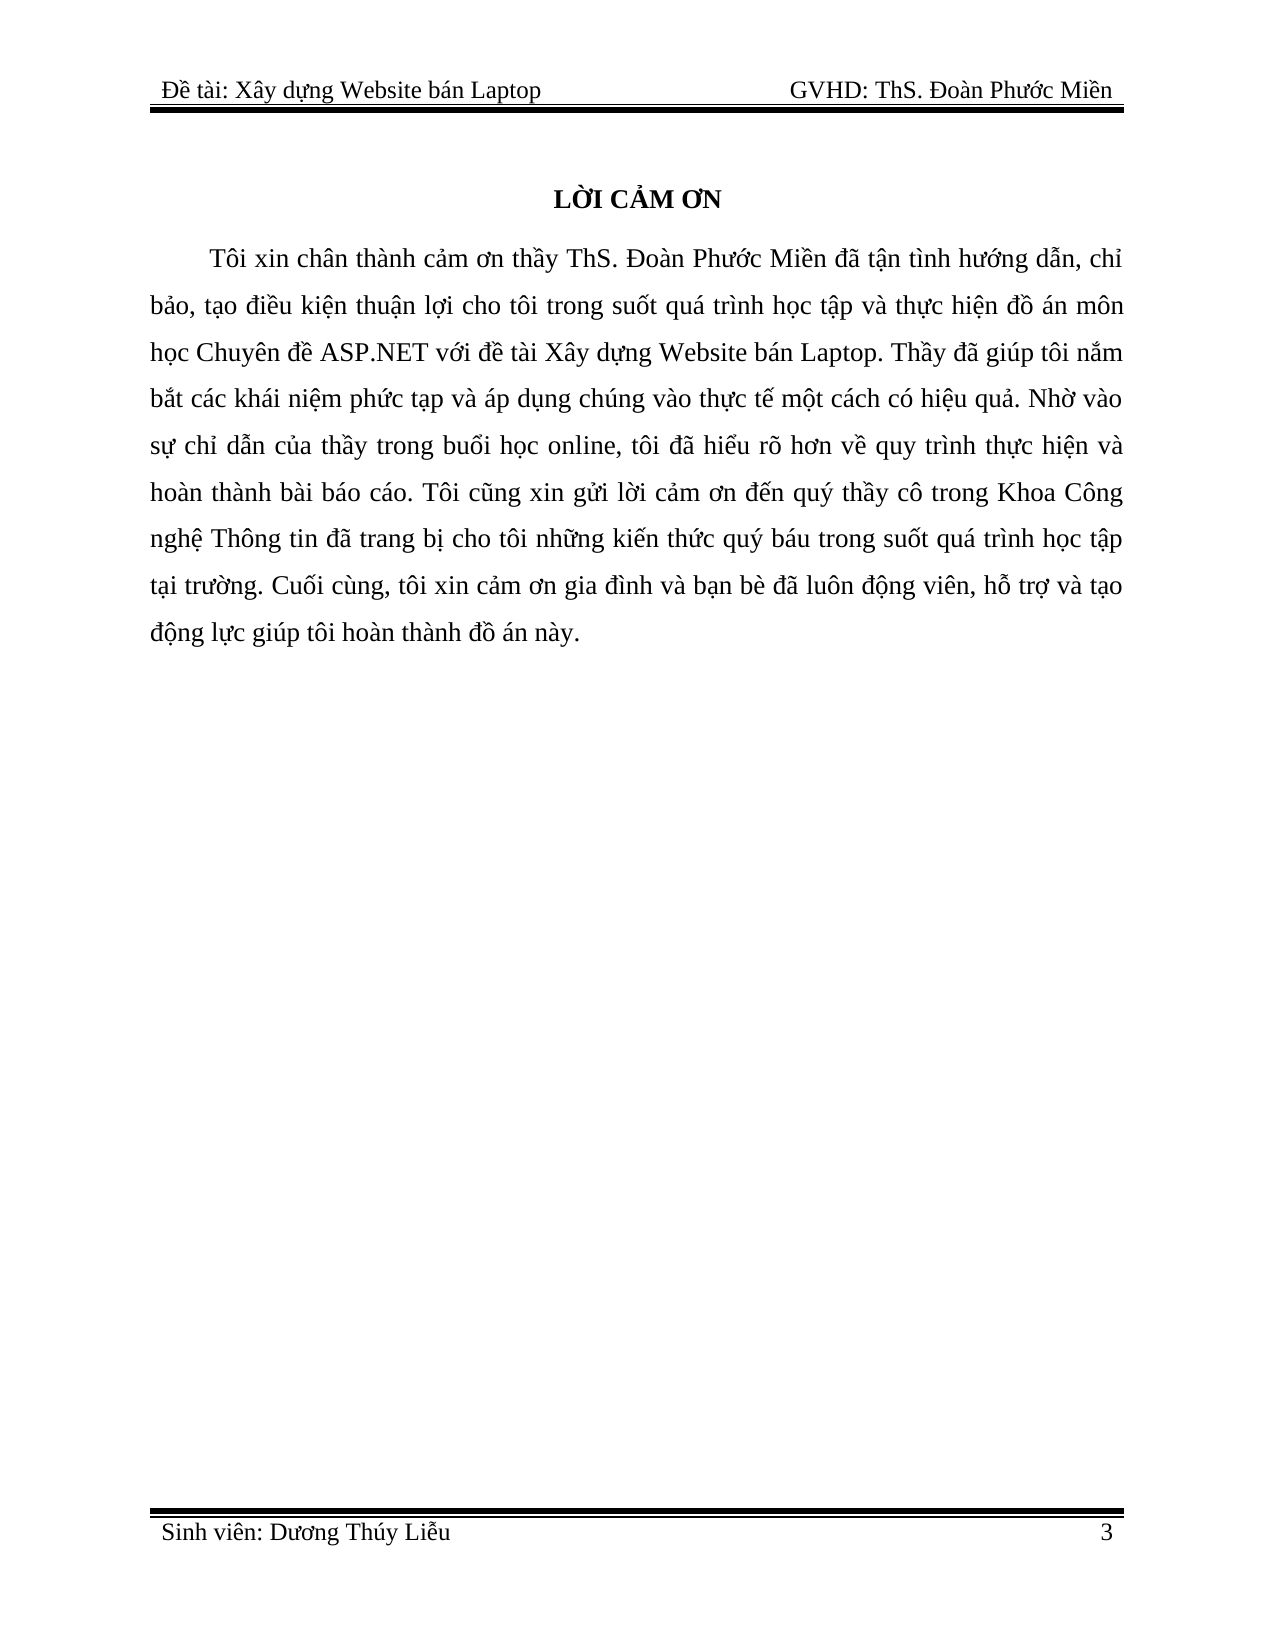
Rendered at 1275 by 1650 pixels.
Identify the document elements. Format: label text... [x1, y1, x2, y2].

text Tôi xin chân thành cảm ơn thầy ThS. Đoàn Phước Miền đã tận tình hướng dẫn, chỉ bảo, tạo điều kiện thuận lợi cho tôi trong suốt quá trình học tập và thực hiện đồ án môn học Chuyên đề ASP.NET với đề tài Xây dựng Website bán Laptop. Thầy đã giúp tôi nắm bắt các khái niệm phức tạp và áp dụng chúng vào thực tế một cách có hiệu quả. Nhờ vào sự chỉ dẫn của thầy trong buổi học online, tôi đã hiểu rõ hơn về quy trình thực hiện và hoàn thành bài báo cáo. Tôi cũng xin gửi lời cảm ơn đến quý thầy cô trong Khoa Công nghệ Thông tin đã trang bị cho tôi những kiến thức quý báu trong suốt quá trình học tập tại trường. Cuối cùng, tôi xin cảm ơn gia đình và bạn bè đã luôn động viên, hỗ trợ và tạo động lực giúp tôi hoàn thành đồ án này. [150, 242, 1125, 647]
subtitle LỜI CẢM ƠN [150, 183, 1125, 214]
